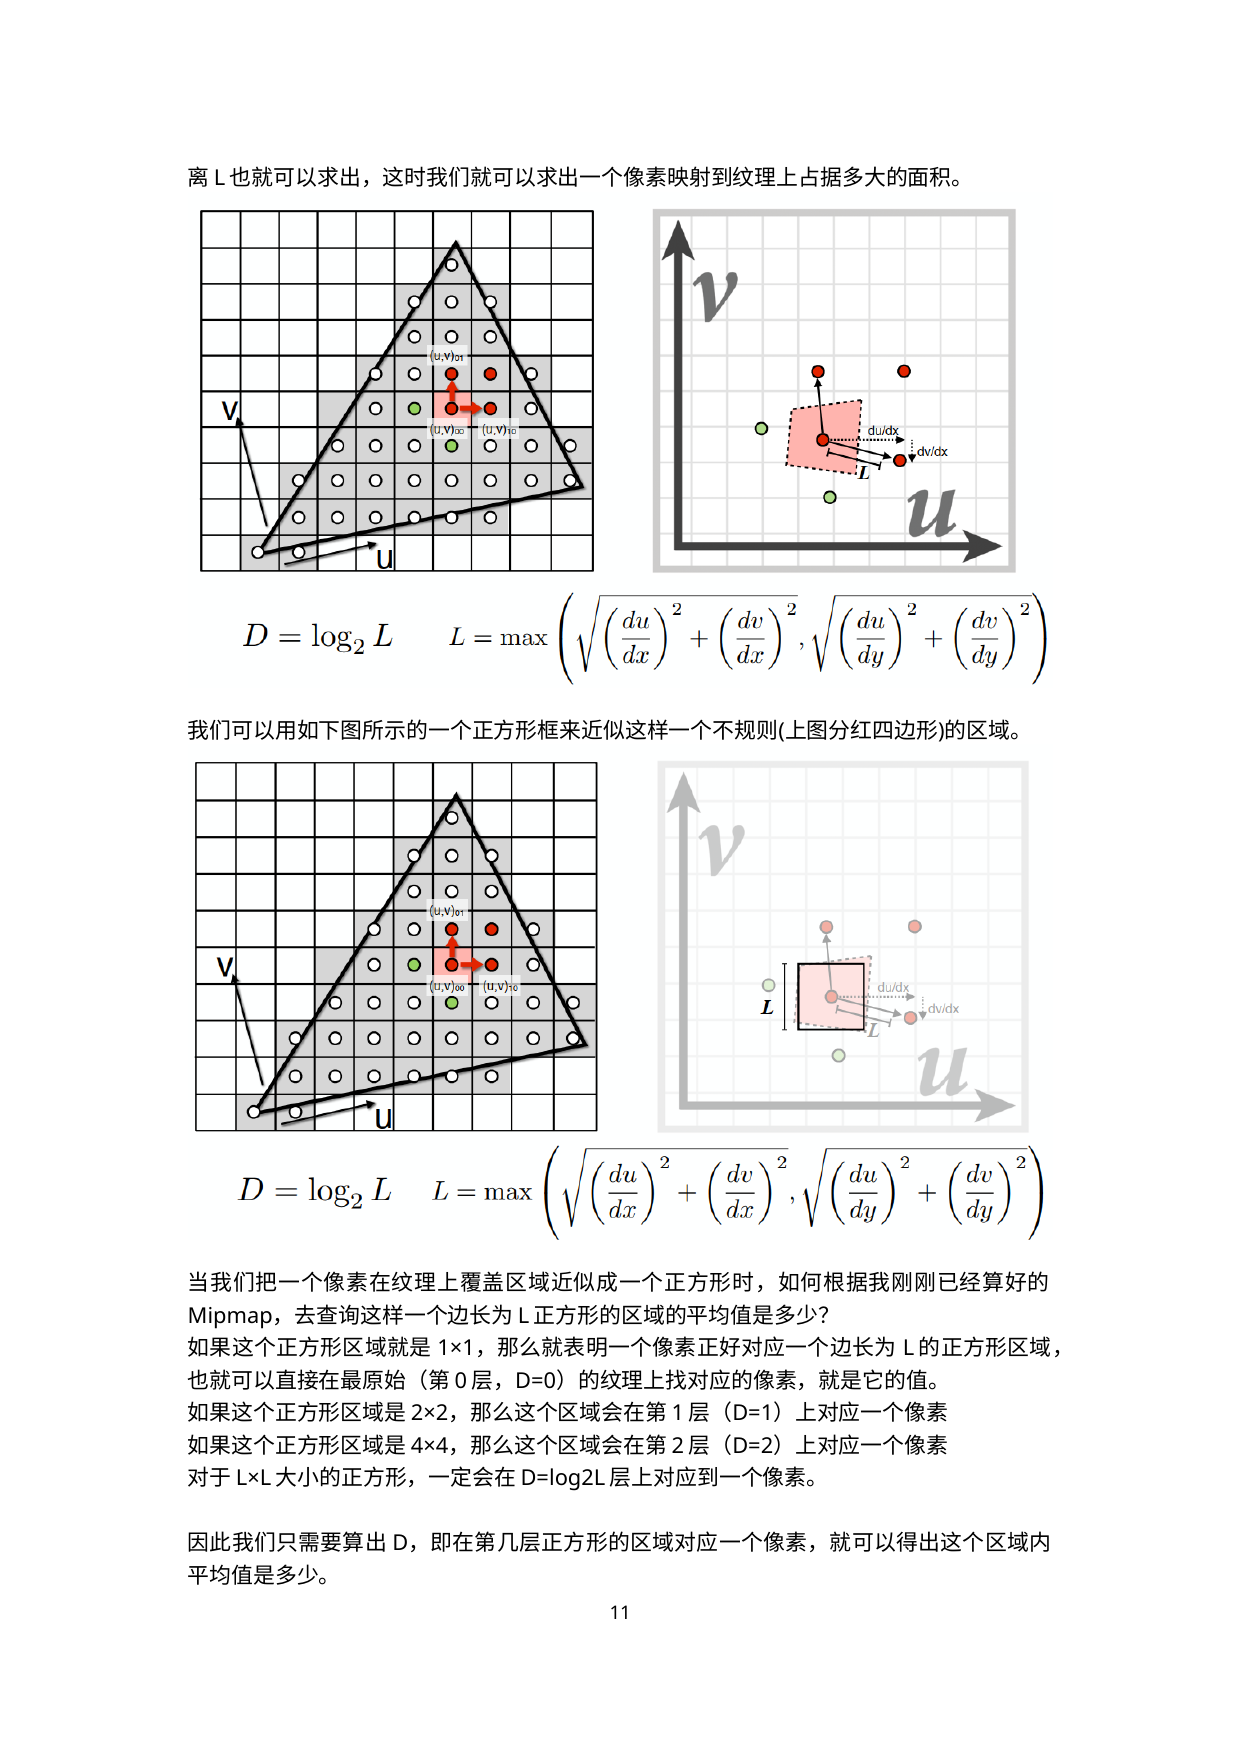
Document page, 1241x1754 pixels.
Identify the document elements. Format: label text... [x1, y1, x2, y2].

text 我们可以用如下图所示的一个正方形框来近似这样一个不规则(上图分红四边形)的区域。 [187, 712, 1053, 744]
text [187, 160, 1053, 192]
text 如果这个正方形区域是4×4，那么这个区域会在第2层（D=2）上对应一个像素 [187, 1427, 1053, 1460]
text 如果这个正方形区域就是1×1，那么就表明一个像素正好对应一个边长为L的正方形区域，也就可以直接在最原始（第0层，D=0）的纹理上找对应的像素，就是它的值。 [187, 1330, 1053, 1395]
text 因此我们只需要算出D，即在第几层正方形的区域对应一个像素，就可以得出这个区域内平均值是多少。 [187, 1525, 1053, 1590]
text 如果这个正方形区域是2×2，那么这个区域会在第1层（D=1）上对应一个像素 [187, 1395, 1053, 1427]
picture [187, 192, 1053, 688]
text 当我们把一个像素在纹理上覆盖区域近似成一个正方形时，如何根据我刚刚已经算好的Mipmap，去查询这样一个边长为L正方形的区域的平均值是多少？ [187, 1265, 1053, 1330]
text 对于L×L大小的正方形，一定会在D=log2L层上对应到一个像素。 [187, 1460, 1053, 1492]
picture [187, 744, 1053, 1240]
